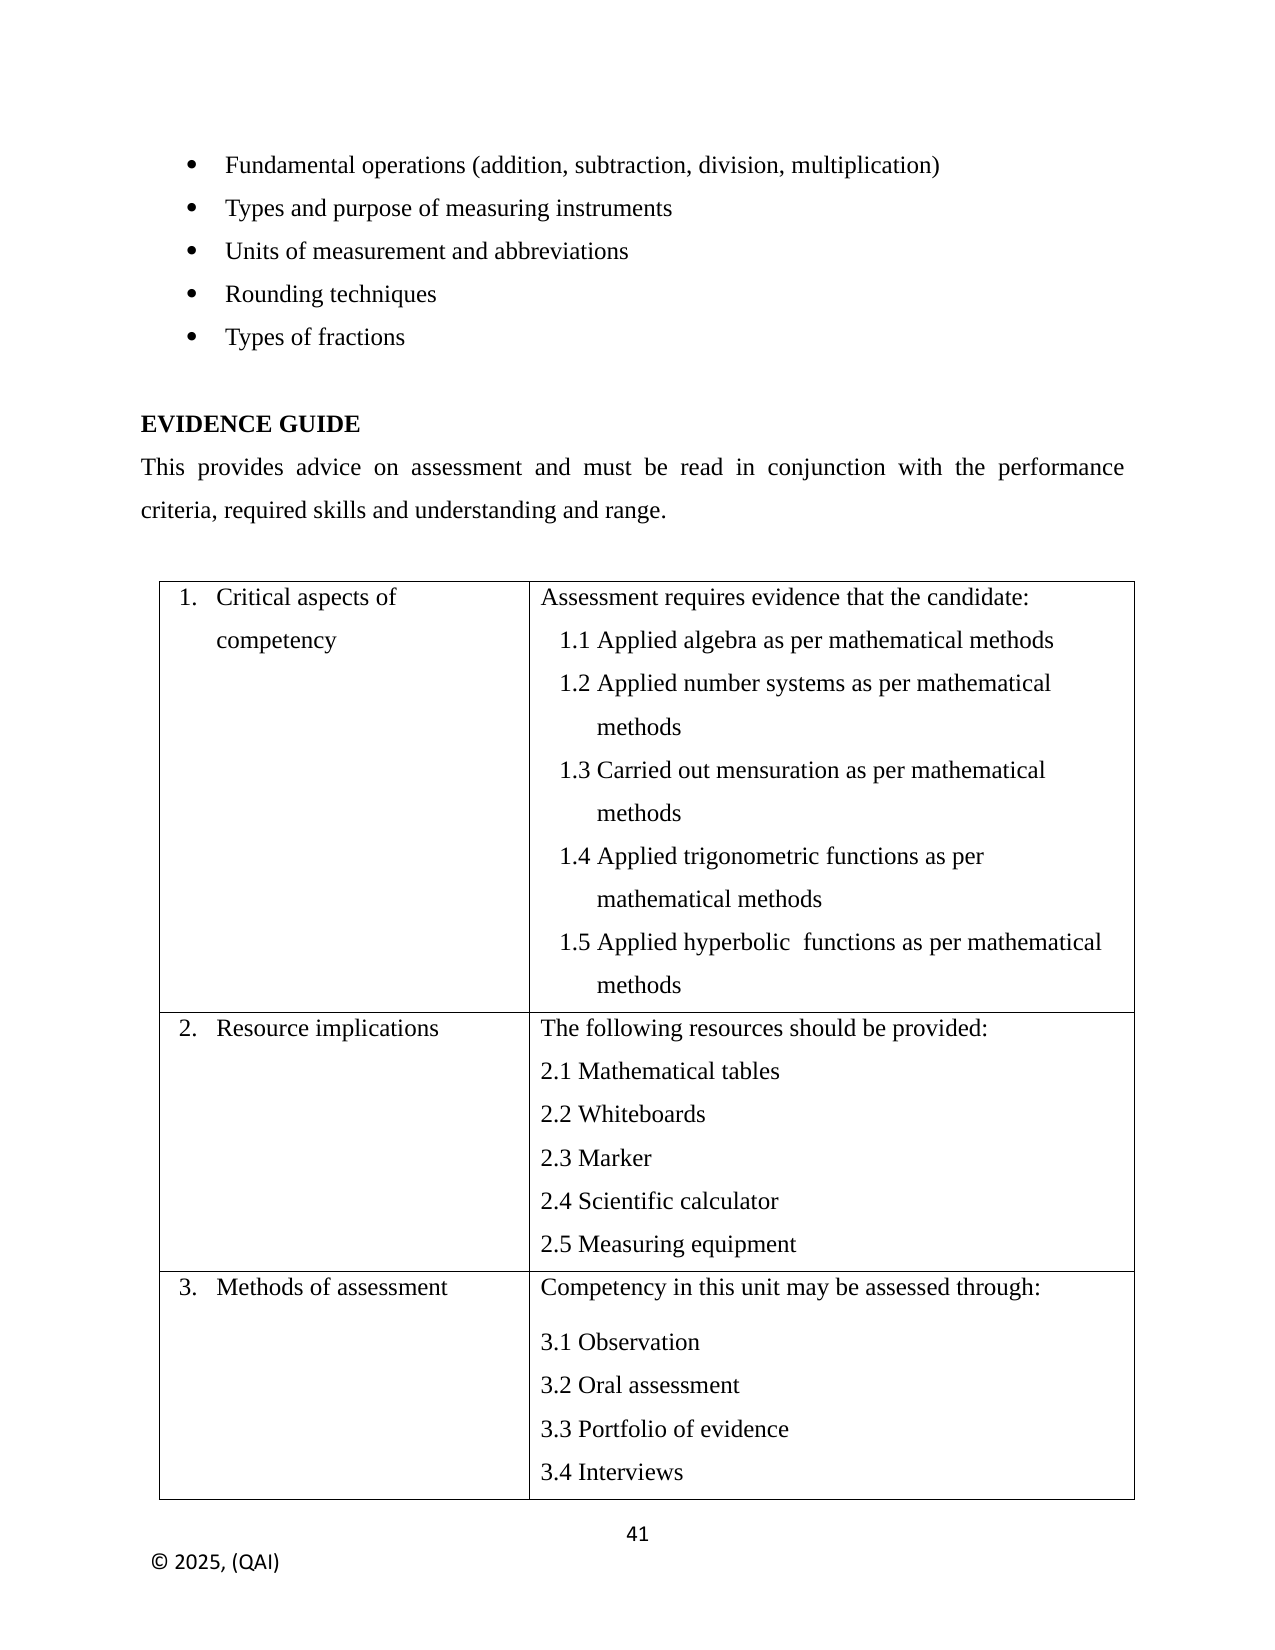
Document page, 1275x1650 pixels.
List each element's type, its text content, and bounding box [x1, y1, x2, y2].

table_cell The following resources should be provided: Mathematical tables Whiteboards Marker Scientific calculator Measuring equipment [530, 1013, 1134, 1271]
table_header Critical aspects of competency [160, 582, 529, 1012]
list Types and purpose of measuring instruments [187, 193, 1125, 222]
text This provides advice on assessment and must be read in conjunction with the performance criteria, required skills and understanding and range. [141, 452, 1125, 524]
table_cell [160, 1272, 529, 1499]
list Rounding techniques [187, 279, 1125, 308]
list Units of measurement and abbreviations [187, 236, 1125, 265]
list Types of fractions [187, 322, 1125, 351]
text EVIDENCE GUIDE [141, 409, 1125, 437]
list Fundamental operations (addition, subtraction, division, multiplication) [187, 150, 1125, 179]
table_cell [530, 1272, 1134, 1499]
table_cell Resource implications [160, 1013, 529, 1271]
table_header Assessment requires evidence that the candidate: Applied algebra as per mathematical methods Applied number systems as per mathematical methods Carried out mensuration as per mathematical methods Applied trigonometric functions as per mathematical methods Applied hyperbolic functions as per mathematical methods [530, 582, 1134, 1012]
